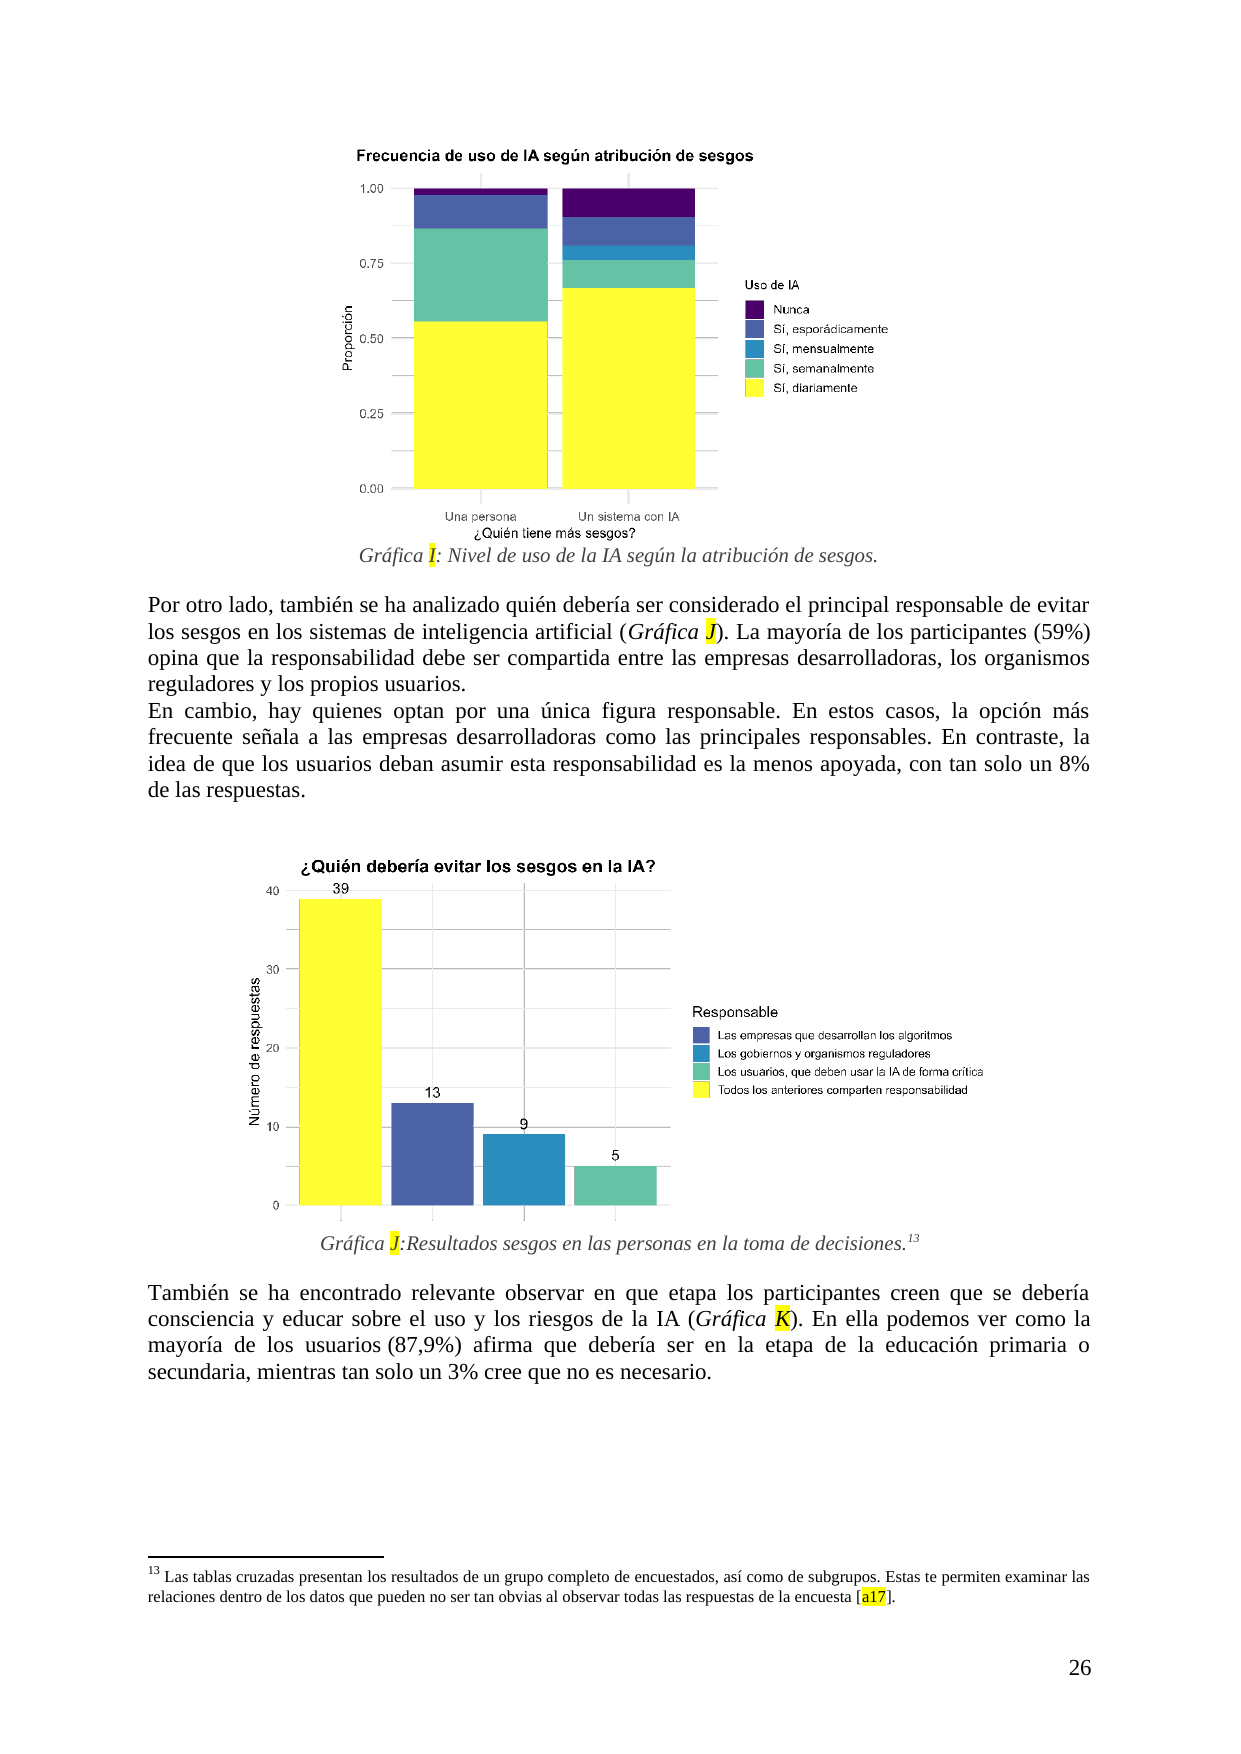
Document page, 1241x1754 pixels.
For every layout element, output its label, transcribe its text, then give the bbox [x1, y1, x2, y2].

picture [333, 147, 906, 544]
text Gráfica J:Resultados sesgos en las personas en la toma de decisiones. [148, 1231, 390, 1255]
text Por otro lado, también se ha analizado quién debería ser considerado el principal responsable de evitar los sesgos en los sistemas de inteligencia artificial (Gráfica J). La mayoría de los participantes (59%) opina que la responsabilidad debe ser compartida entre las empresas desarrolladoras, los organismos reguladores y los propios usuarios. [148, 591, 1091, 697]
text Gráfica J:Resultados sesgos en las personas en la toma de decisiones. [399, 1231, 1091, 1255]
text También se ha encontrado relevante observar en que etapa los participantes creen que se debería consciencia y educar sobre el uso y los riesgos de la IA (Gráfica K). En ella podemos ver como la mayoría de los usuarios (87,9%) afirma que debería ser en la etapa de la educación primaria o secundaria, mientras tan solo un 3% cree que no es necesario. [148, 1279, 1091, 1384]
text Gráfica I: Nivel de uso de la IA según la atribución de sesgos. [435, 543, 1091, 567]
text En cambio, hay quienes optan por una única figura responsable. En estos casos, la opción más frecuente señala a las empresas desarrolladoras como las principales responsables. En contraste, la idea de que los usuarios deban asumir esta responsabilidad es la menos apoyada, con tan solo un 8% de las respuestas. [148, 697, 1091, 802]
picture [241, 852, 998, 1231]
text Gráfica I: Nivel de uso de la IA según la atribución de sesgos. [148, 543, 429, 567]
